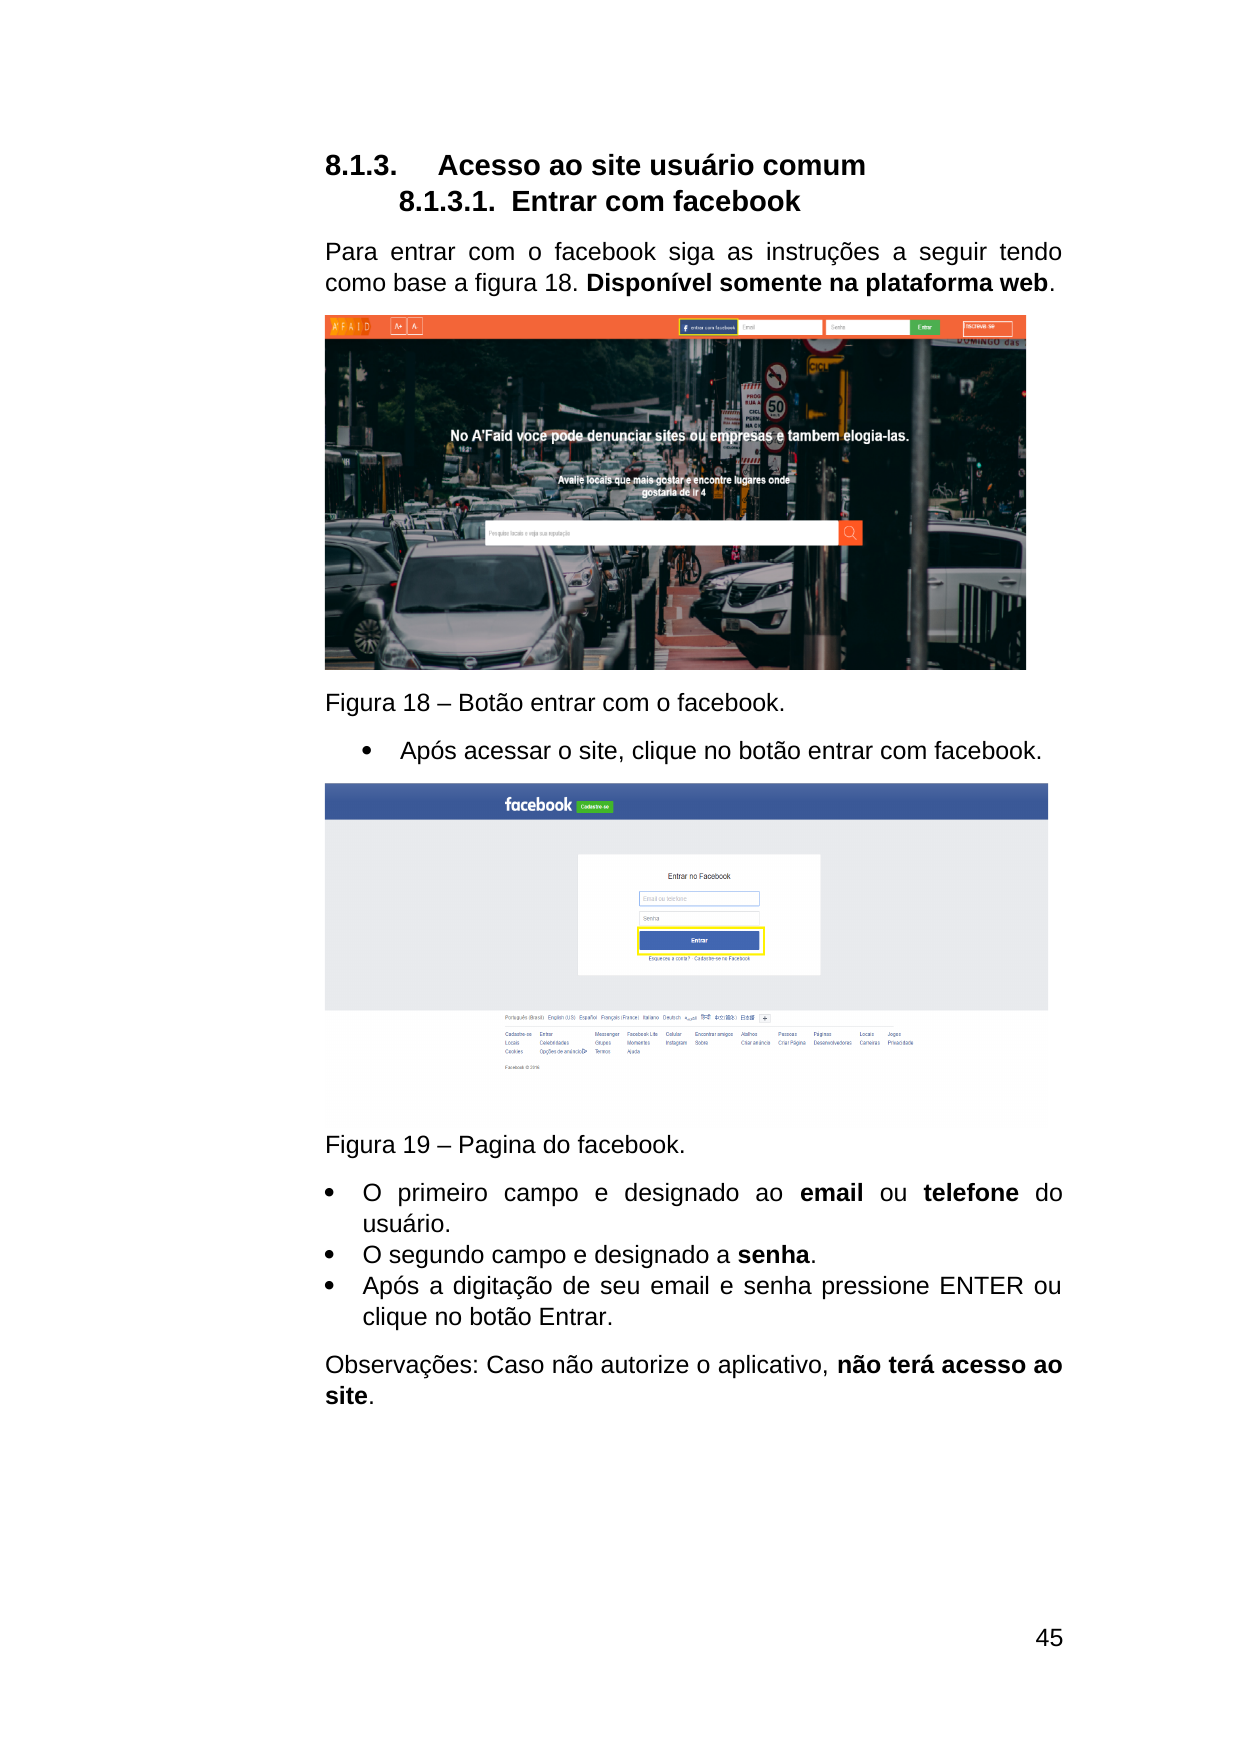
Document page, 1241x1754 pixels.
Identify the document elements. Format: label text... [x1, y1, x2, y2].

list O primeiro campo e designado ao email ou telefone do usuário. [325, 1178, 1063, 1237]
picture [324, 315, 1027, 670]
text Para entrar com o facebook siga as instruções a seguir tendo como base a figura 18. Disponível somente na plataforma web. [325, 237, 1063, 296]
list Após acessar o site, clique no botão entrar com facebook. [362, 736, 1063, 765]
list Após a digitação de seu email e senha pressione ENTER ou clique no botão Entrar. [325, 1271, 1063, 1331]
list O segundo campo e designado a senha. [325, 1240, 1063, 1269]
text Figura 18 – Botão entrar com o facebook. [251, 688, 1063, 717]
text Observações: Caso não autorize o aplicativo, não terá acesso ao site. [325, 1350, 1063, 1409]
list Entrar com facebook [398, 184, 1063, 217]
list Acesso ao site usuário comum [325, 148, 1063, 181]
picture [324, 783, 1049, 1128]
